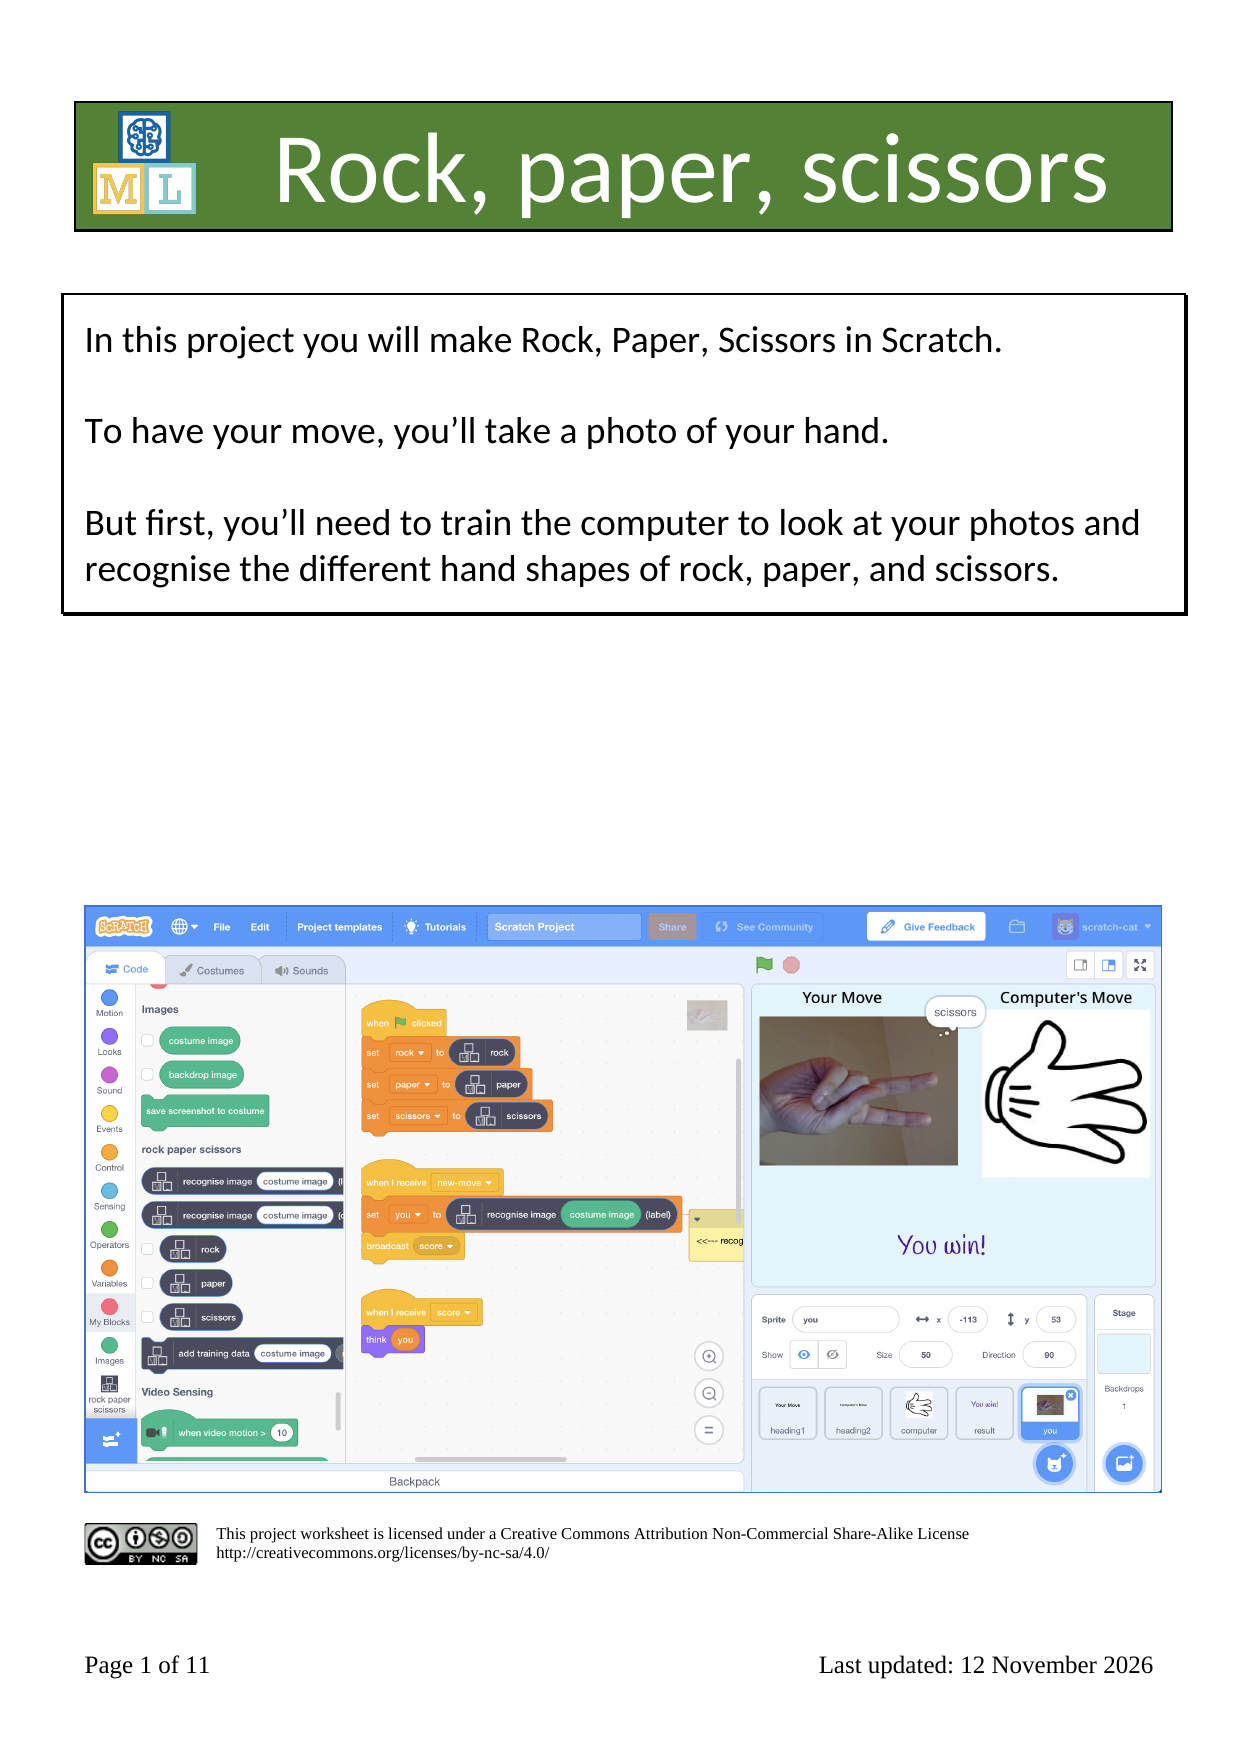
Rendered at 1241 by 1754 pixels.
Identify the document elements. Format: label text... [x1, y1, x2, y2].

text Rock, paper, scissors [219, 103, 1171, 229]
text http://creativecommons.org/licenses/by-nc-sa/4.0/ [198, 1543, 1163, 1562]
picture [70, 87, 219, 236]
text This project worksheet is licensed under a Creative Commons Attribution Non-Commercial Share-Alike License [198, 1524, 1163, 1543]
picture [86, 907, 1161, 1492]
picture [84, 1523, 198, 1565]
text But first, you’ll need to train the computer to look at your photos and recognise the different hand shapes of rock, paper, and scissors. [64, 476, 1184, 612]
text In this project you will make Rock, Paper, Scissors in Scratch. [64, 295, 1184, 361]
text To have your move, you’ll take a photo of your hand. [84, 407, 1163, 453]
